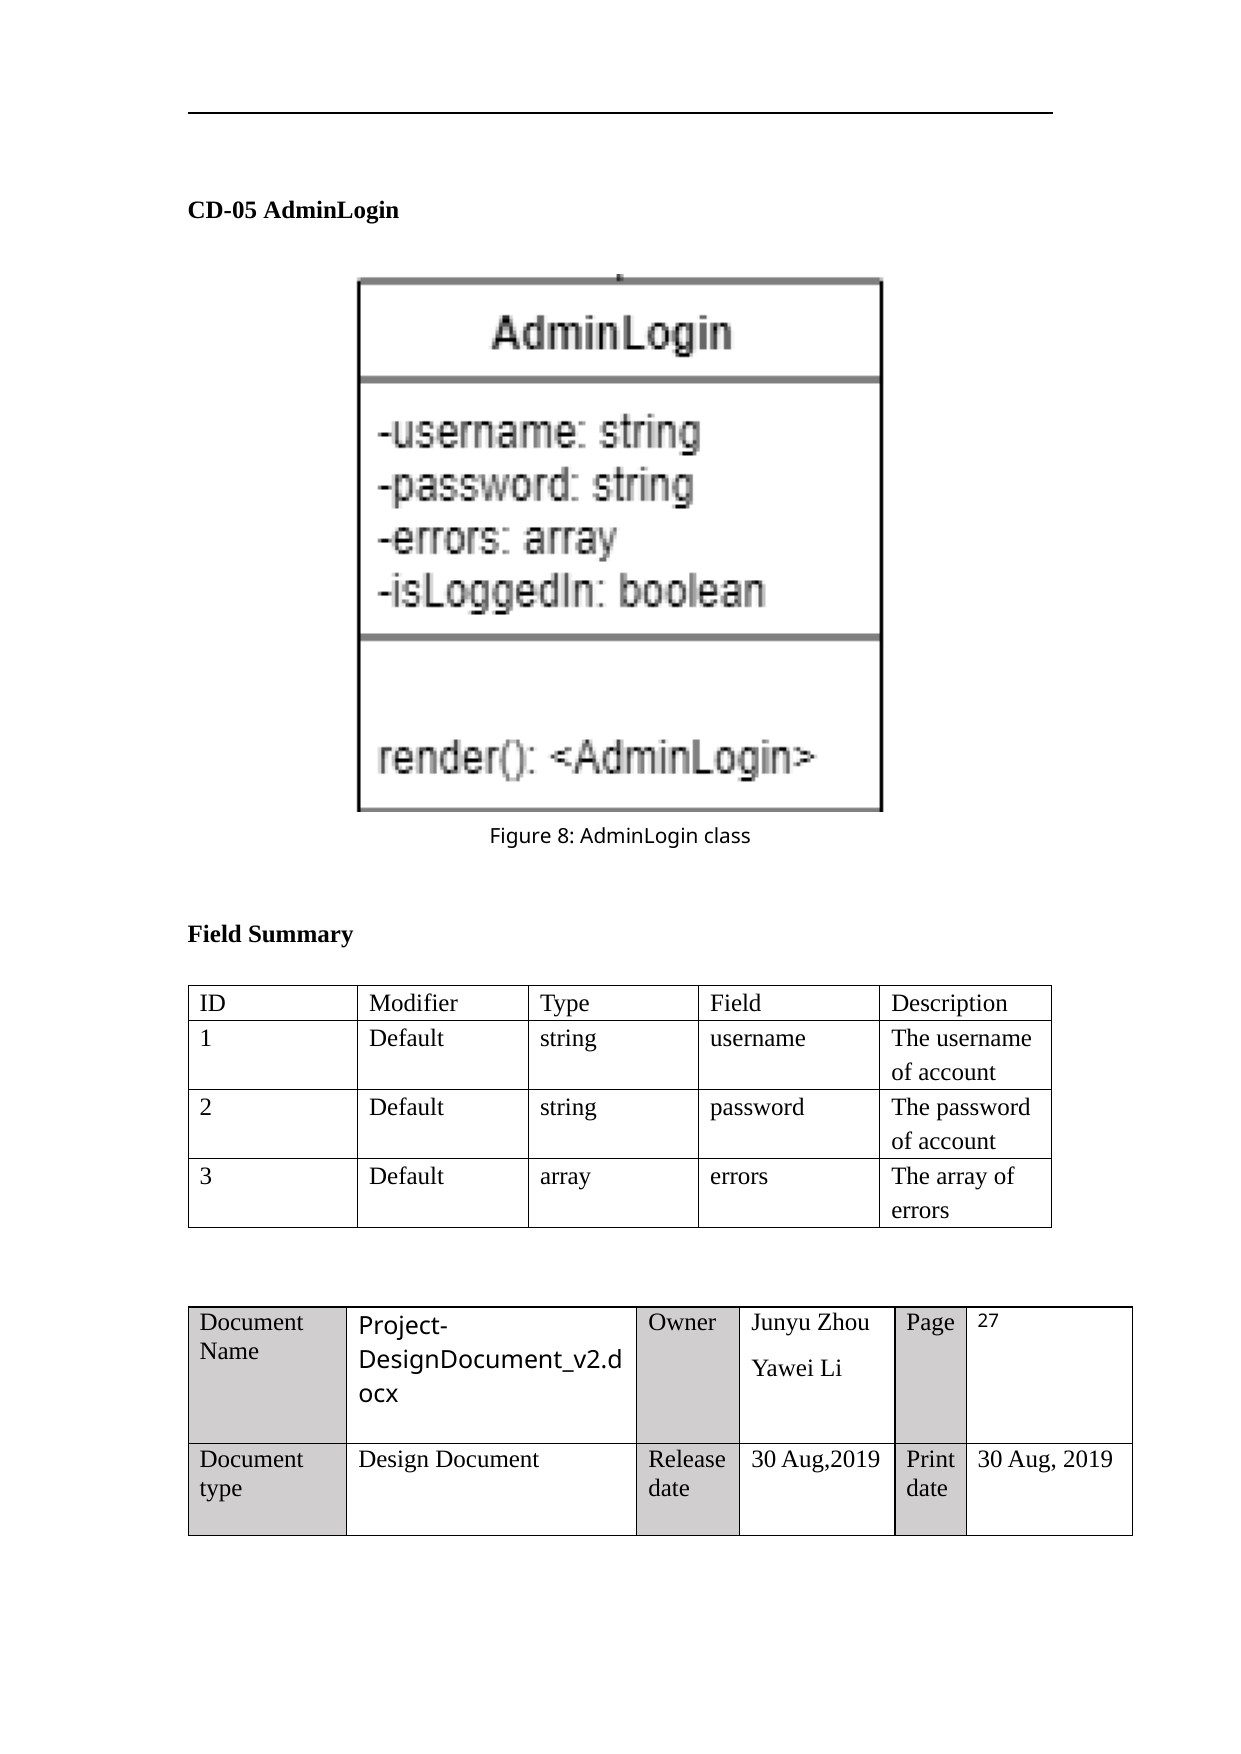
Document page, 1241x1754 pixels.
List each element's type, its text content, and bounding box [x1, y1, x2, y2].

table_cell array [529, 1159, 698, 1227]
table_header Field [699, 986, 879, 1020]
table_cell 2 [189, 1090, 357, 1158]
table_header Type [529, 986, 698, 1020]
table_cell 3 [189, 1159, 357, 1227]
table_cell 1 [189, 1021, 357, 1089]
table_cell password [699, 1090, 879, 1158]
table_cell Default [358, 1021, 528, 1089]
table_cell errors [699, 1159, 879, 1227]
table_header ID [189, 986, 357, 1020]
table_cell The array of errors [880, 1159, 1051, 1227]
table_cell string [529, 1090, 698, 1158]
table_header Description [880, 986, 1051, 1020]
table_header Modifier [358, 986, 528, 1020]
table_cell string [529, 1021, 698, 1089]
table_cell username [699, 1021, 879, 1089]
table_cell The password of account [880, 1090, 1051, 1158]
table_cell Default [358, 1159, 528, 1227]
table_cell The username of account [880, 1021, 1051, 1089]
subtitle CD-05 AdminLogin [187, 193, 1053, 227]
text Field Summary [187, 917, 1053, 951]
table_cell Default [358, 1090, 528, 1158]
picture [354, 274, 887, 812]
